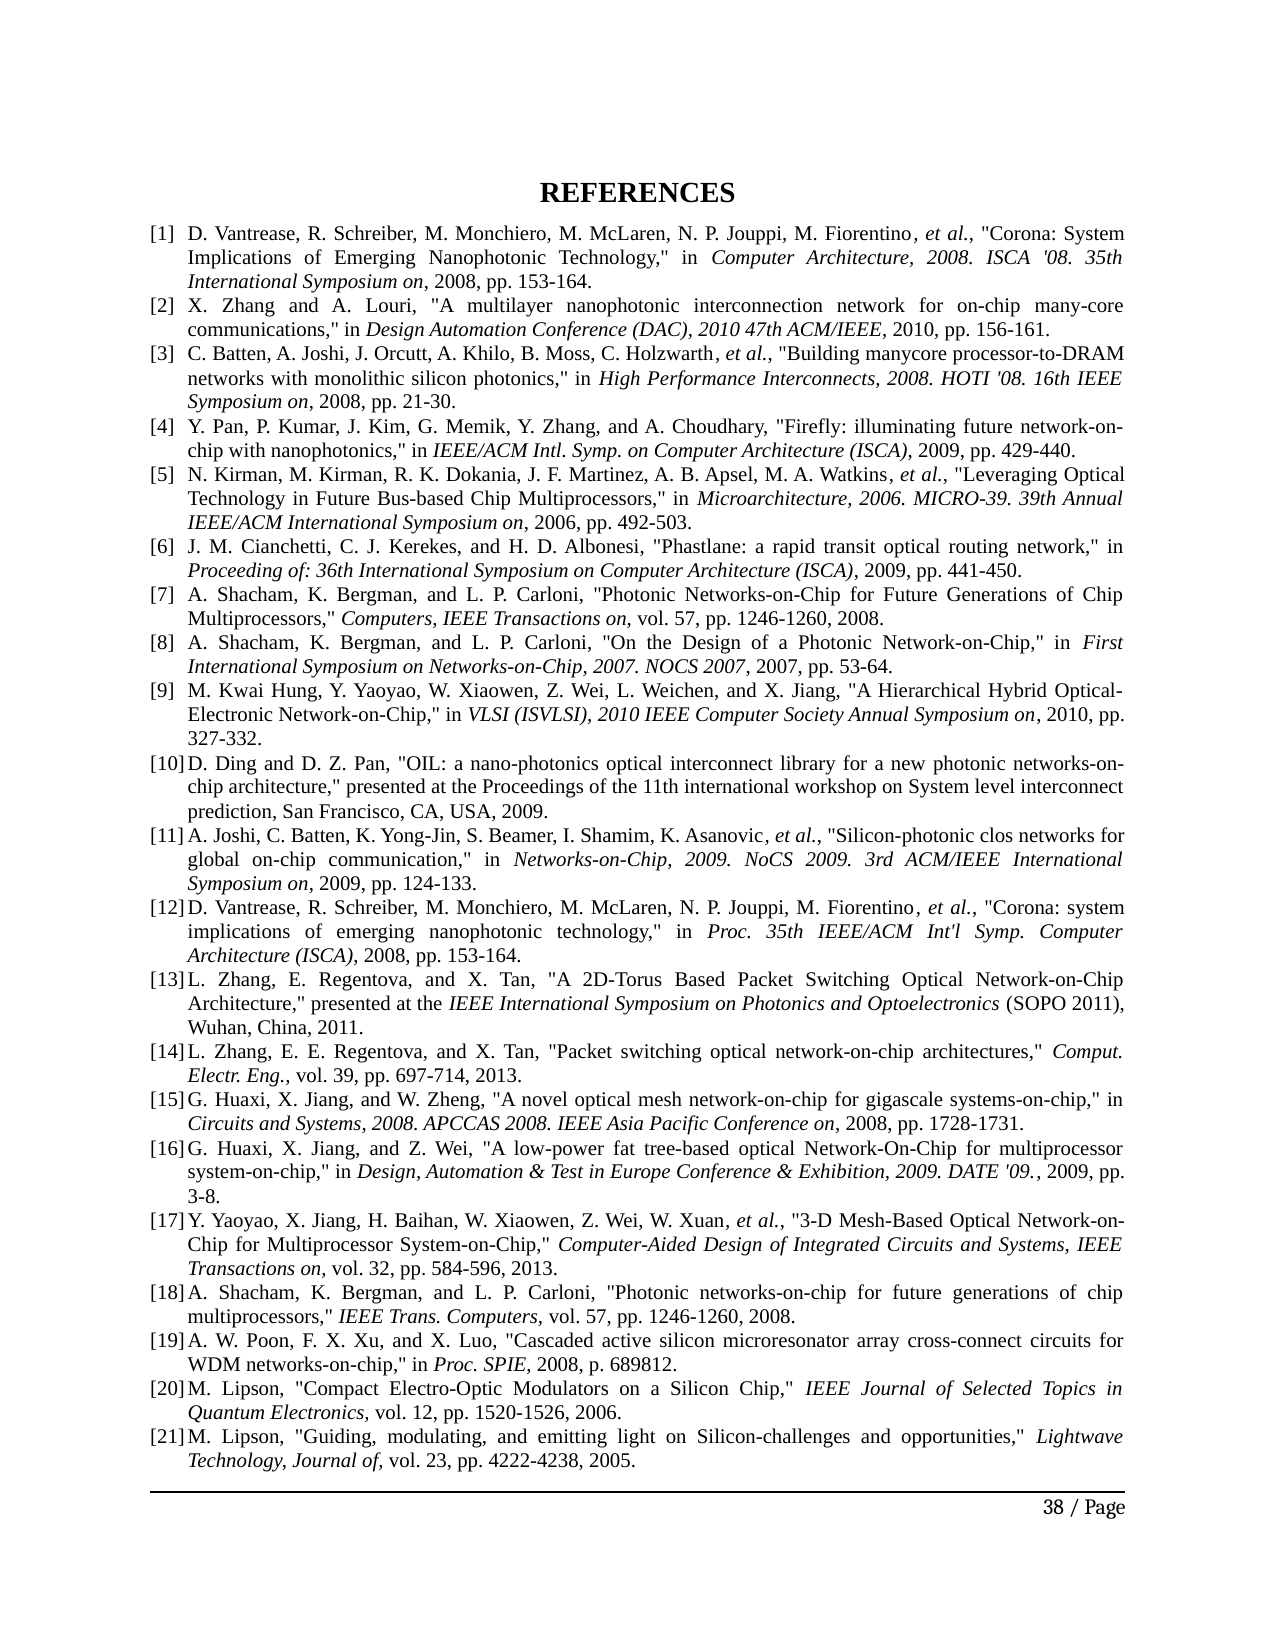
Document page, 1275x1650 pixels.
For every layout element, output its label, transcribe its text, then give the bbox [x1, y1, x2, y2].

text [2] X. Zhang and A. Louri, "A multilayer nanophotonic interconnection network for on-chip many-core communications," in Design Automation Conference (DAC), 2010 47th ACM/IEEE, 2010, pp. 156-161. [150, 293, 1125, 341]
text [21] M. Lipson, "Guiding, modulating, and emitting light on Silicon-challenges and opportunities," Lightwave Technology, Journal of, vol. 23, pp. 4222-4238, 2005. [150, 1424, 1125, 1472]
text [6] J. M. Cianchetti, C. J. Kerekes, and H. D. Albonesi, "Phastlane: a rapid transit optical routing network," in Proceeding of: 36th International Symposium on Computer Architecture (ISCA), 2009, pp. 441-450. [150, 534, 1125, 582]
text [17] Y. Yaoyao, X. Jiang, H. Baihan, W. Xiaowen, Z. Wei, W. Xuan, et al., "3-D Mesh-Based Optical Network-on-Chip for Multiprocessor System-on-Chip," Computer-Aided Design of Integrated Circuits and Systems, IEEE Transactions on, vol. 32, pp. 584-596, 2013. [150, 1208, 1125, 1280]
text [15] G. Huaxi, X. Jiang, and W. Zheng, "A novel optical mesh network-on-chip for gigascale systems-on-chip," in Circuits and Systems, 2008. APCCAS 2008. IEEE Asia Pacific Conference on, 2008, pp. 1728-1731. [150, 1087, 1125, 1135]
text [10] D. Ding and D. Z. Pan, "OIL: a nano-photonics optical interconnect library for a new photonic networks-on-chip architecture," presented at the Proceedings of the 11th international workshop on System level interconnect prediction, San Francisco, CA, USA, 2009. [150, 750, 1125, 823]
text [13] L. Zhang, E. Regentova, and X. Tan, "A 2D-Torus Based Packet Switching Optical Network-on-Chip Architecture," presented at the IEEE International Symposium on Photonics and Optoelectronics (SOPO 2011), Wuhan, China, 2011. [150, 967, 1125, 1039]
text [4] Y. Pan, P. Kumar, J. Kim, G. Memik, Y. Zhang, and A. Choudhary, "Firefly: illuminating future network-on-chip with nanophotonics," in IEEE/ACM Intl. Symp. on Computer Architecture (ISCA), 2009, pp. 429-440. [150, 413, 1125, 462]
text [3] C. Batten, A. Joshi, J. Orcutt, A. Khilo, B. Moss, C. Holzwarth, et al., "Building manycore processor-to-DRAM networks with monolithic silicon photonics," in High Performance Interconnects, 2008. HOTI '08. 16th IEEE Symposium on, 2008, pp. 21-30. [150, 341, 1125, 413]
text [12] D. Vantrease, R. Schreiber, M. Monchiero, M. McLaren, N. P. Jouppi, M. Fiorentino, et al., "Corona: system implications of emerging nanophotonic technology," in Proc. 35th IEEE/ACM Int'l Symp. Computer Architecture (ISCA), 2008, pp. 153-164. [150, 895, 1125, 967]
text REFERENCES [150, 175, 1125, 208]
text [7] A. Shacham, K. Bergman, and L. P. Carloni, "Photonic Networks-on-Chip for Future Generations of Chip Multiprocessors," Computers, IEEE Transactions on, vol. 57, pp. 1246-1260, 2008. [150, 582, 1125, 630]
text [1] D. Vantrease, R. Schreiber, M. Monchiero, M. McLaren, N. P. Jouppi, M. Fiorentino, et al., "Corona: System Implications of Emerging Nanophotonic Technology," in Computer Architecture, 2008. ISCA '08. 35th International Symposium on, 2008, pp. 153-164. [150, 221, 1125, 293]
text [16] G. Huaxi, X. Jiang, and Z. Wei, "A low-power fat tree-based optical Network-On-Chip for multiprocessor system-on-chip," in Design, Automation & Test in Europe Conference & Exhibition, 2009. DATE '09., 2009, pp. 3-8. [150, 1135, 1125, 1208]
text [20] M. Lipson, "Compact Electro-Optic Modulators on a Silicon Chip," IEEE Journal of Selected Topics in Quantum Electronics, vol. 12, pp. 1520-1526, 2006. [150, 1376, 1125, 1424]
text [11] A. Joshi, C. Batten, K. Yong-Jin, S. Beamer, I. Shamim, K. Asanovic, et al., "Silicon-photonic clos networks for global on-chip communication," in Networks-on-Chip, 2009. NoCS 2009. 3rd ACM/IEEE International Symposium on, 2009, pp. 124-133. [150, 823, 1125, 895]
text [8] A. Shacham, K. Bergman, and L. P. Carloni, "On the Design of a Photonic Network-on-Chip," in First International Symposium on Networks-on-Chip, 2007. NOCS 2007, 2007, pp. 53-64. [150, 630, 1125, 678]
text [18] A. Shacham, K. Bergman, and L. P. Carloni, "Photonic networks-on-chip for future generations of chip multiprocessors," IEEE Trans. Computers, vol. 57, pp. 1246-1260, 2008. [150, 1280, 1125, 1328]
text [14] L. Zhang, E. E. Regentova, and X. Tan, "Packet switching optical network-on-chip architectures," Comput. Electr. Eng., vol. 39, pp. 697-714, 2013. [150, 1039, 1125, 1087]
text [5] N. Kirman, M. Kirman, R. K. Dokania, J. F. Martinez, A. B. Apsel, M. A. Watkins, et al., "Leveraging Optical Technology in Future Bus-based Chip Multiprocessors," in Microarchitecture, 2006. MICRO-39. 39th Annual IEEE/ACM International Symposium on, 2006, pp. 492-503. [150, 462, 1125, 534]
text [9] M. Kwai Hung, Y. Yaoyao, W. Xiaowen, Z. Wei, L. Weichen, and X. Jiang, "A Hierarchical Hybrid Optical-Electronic Network-on-Chip," in VLSI (ISVLSI), 2010 IEEE Computer Society Annual Symposium on, 2010, pp. 327-332. [150, 678, 1125, 750]
text [19] A. W. Poon, F. X. Xu, and X. Luo, "Cascaded active silicon microresonator array cross-connect circuits for WDM networks-on-chip," in Proc. SPIE, 2008, p. 689812. [150, 1328, 1125, 1376]
